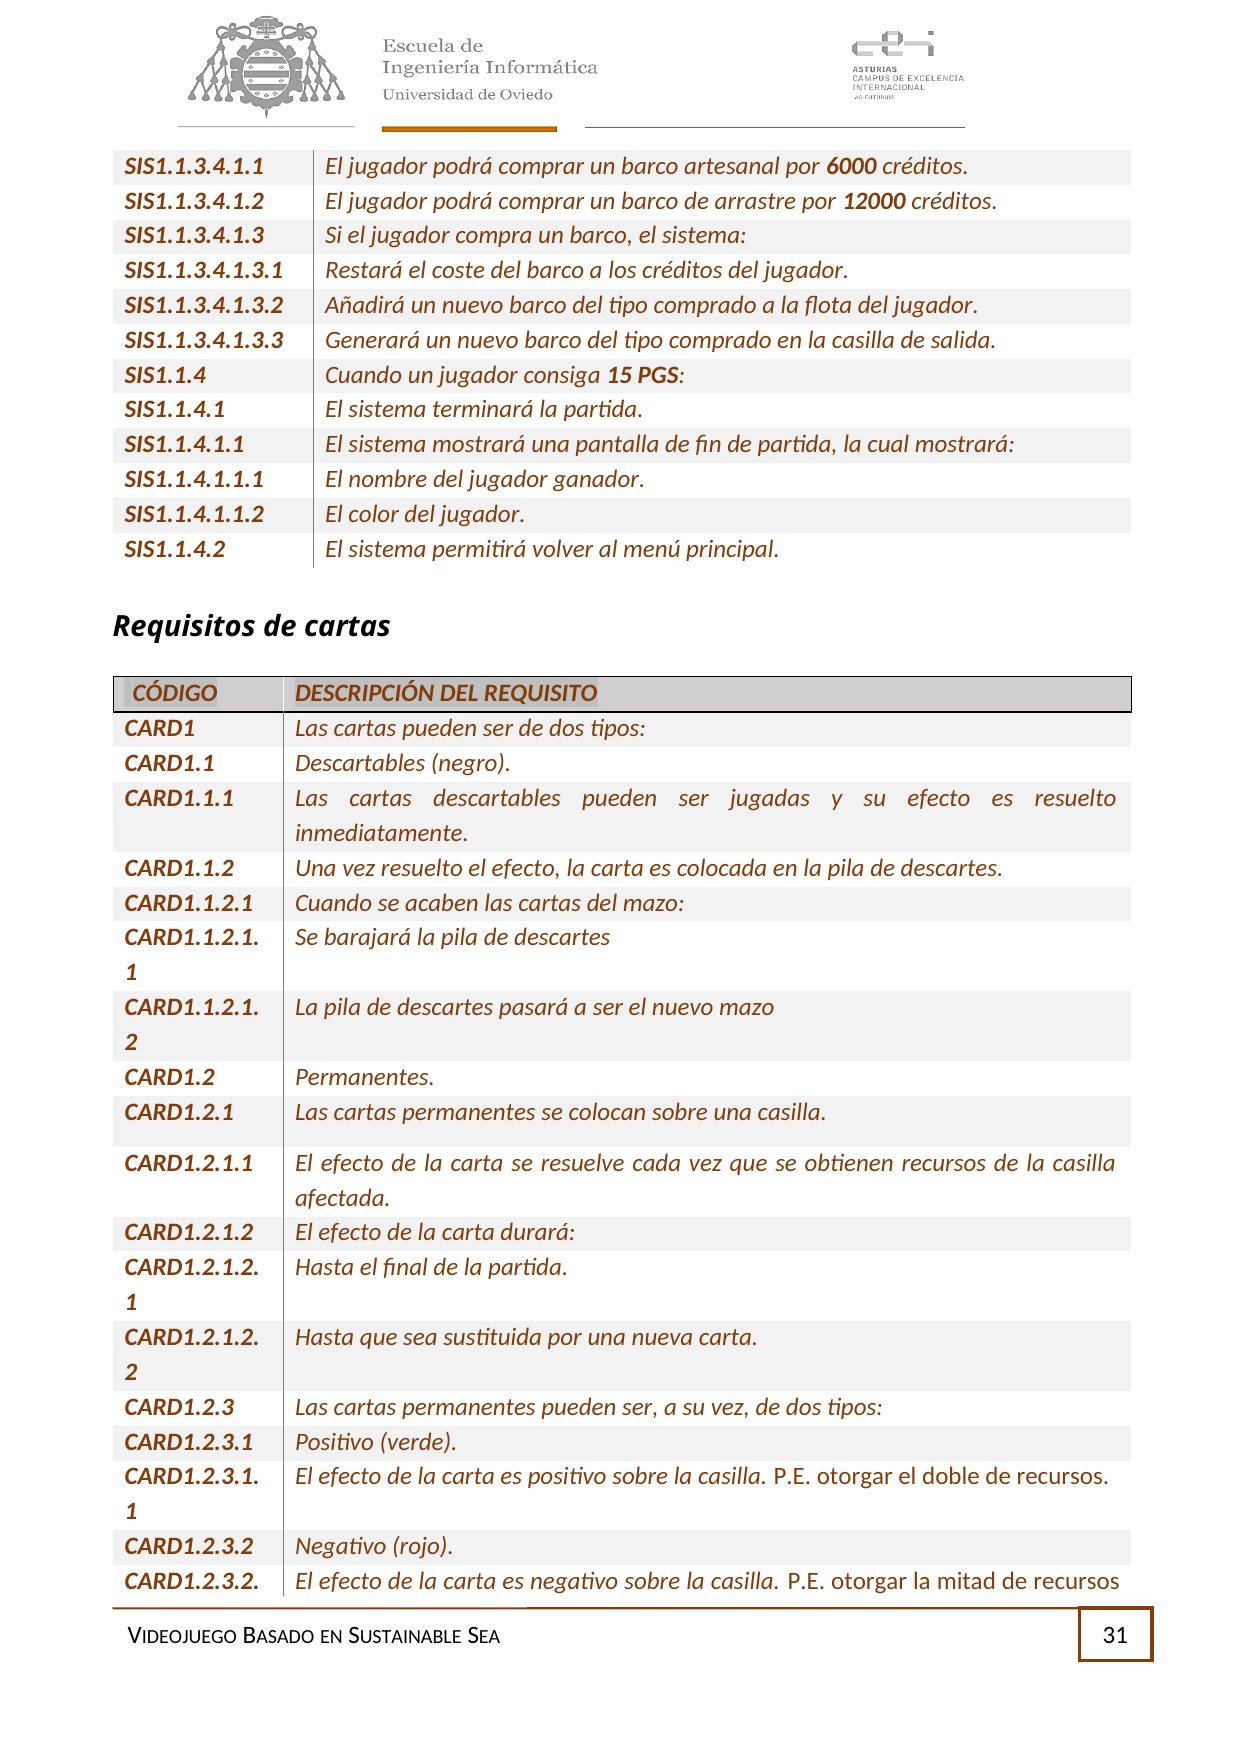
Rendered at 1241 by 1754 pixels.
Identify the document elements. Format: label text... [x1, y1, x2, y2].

table_cell Las cartas permanentes pueden ser, a su vez, de dos tipos: [284, 1391, 1131, 1426]
table_cell La pila de descartes pasará a ser el nuevo mazo [284, 991, 1131, 1061]
table_cell CARD1.1.2.1.2 [113, 991, 283, 1061]
table_cell Cuando se acaben las cartas del mazo: [284, 887, 1131, 921]
table_cell CARD1.2.3.2.1 [113, 1565, 283, 1596]
table_cell sis1.1.3.4.1.3 [113, 220, 313, 254]
table_cell CARD1.2 [113, 1061, 283, 1096]
table_cell sis1.1.3.4.1.3.1 [113, 254, 313, 289]
table_cell CARD1.1.2 [113, 852, 283, 887]
table_cell CARD1.2.1 [113, 1096, 283, 1147]
table_cell CARD1.2.3.2 [113, 1530, 283, 1565]
table_cell Negativo (rojo). [284, 1530, 1131, 1565]
table_cell CARD1.2.1.2.2 [113, 1321, 283, 1391]
table_cell Añadirá un nuevo barco del tipo comprado a la flota del jugador. [314, 289, 1131, 324]
table_cell El efecto de la carta es negativo sobre la casilla. P.E. otorgar la mitad de recursos o no otorgar recursos en absoluto. [284, 1565, 1131, 1596]
subtitle Requisitos de cartas [112, 605, 1128, 645]
table_cell CARD1.2.3 [113, 1391, 283, 1426]
table_cell El sistema terminará la partida. [314, 394, 1131, 428]
table_cell CARD1.2.1.2.1 [113, 1251, 283, 1321]
table_cell Generará un nuevo barco del tipo comprado en la casilla de salida. [314, 324, 1131, 359]
table_cell El nombre del jugador ganador. [314, 463, 1131, 498]
table_cell Cuando un jugador consiga 15 PGS: [314, 359, 1131, 393]
table_cell sis1.1.4.1 [113, 394, 313, 428]
table_cell Hasta que sea sustituida por una nueva carta. [284, 1321, 1131, 1391]
table_cell Hasta el final de la partida. [284, 1251, 1131, 1321]
table_cell sis1.1.3.4.1.3.2 [113, 289, 313, 324]
table_header Código [114, 677, 283, 711]
table_cell Las cartas permanentes se colocan sobre una casilla. [284, 1096, 1131, 1147]
table_cell sis1.1.3.4.1.1 [113, 150, 313, 185]
table_cell El efecto de la carta es positivo sobre la casilla. P.E. otorgar el doble de recursos. [284, 1461, 1131, 1530]
table_cell CARD1.1 [113, 747, 283, 782]
table_cell El color del jugador. [314, 498, 1131, 533]
table_cell Positivo (verde). [284, 1426, 1131, 1461]
table_cell CARD1.1.1 [113, 782, 283, 852]
table_cell El sistema mostrará una pantalla de fin de partida, la cual mostrará: [314, 428, 1131, 463]
table_cell CARD1.2.3.1.1 [113, 1461, 283, 1530]
table_header Descripción del Requisito [284, 677, 1131, 711]
table_cell Las cartas descartables pueden ser jugadas y su efecto es resuelto inmediatamente. [284, 782, 1131, 852]
table_cell Si el jugador compra un barco, el sistema: [314, 220, 1131, 254]
table_cell sis1.1.4.1.1.2 [113, 498, 313, 533]
table_cell Restará el coste del barco a los créditos del jugador. [314, 254, 1131, 289]
table_cell CARD1.2.1.2 [113, 1217, 283, 1251]
table_cell sis1.1.3.4.1.3.3 [113, 324, 313, 359]
table_cell Permanentes. [284, 1061, 1131, 1096]
table_cell CARD1.2.3.1 [113, 1426, 283, 1461]
table_cell sis1.1.4 [113, 359, 313, 393]
table_cell CARD1.1.2.1 [113, 887, 283, 921]
table_cell sis1.1.4.1.1.1 [113, 463, 313, 498]
table_cell sis1.1.3.4.1.2 [113, 185, 313, 219]
table_cell El efecto de la carta se resuelve cada vez que se obtienen recursos de la casilla afectada. [284, 1147, 1131, 1217]
table_cell El efecto de la carta durará: [284, 1217, 1131, 1251]
table_cell sis1.1.4.1.1 [113, 428, 313, 463]
table_cell El sistema permitirá volver al menú principal. [314, 533, 1131, 567]
table_cell Una vez resuelto el efecto, la carta es colocada en la pila de descartes. [284, 852, 1131, 887]
table_cell CARD1 [113, 713, 283, 747]
table_cell Las cartas pueden ser de dos tipos: [284, 713, 1131, 747]
table_cell CARD1.2.1.1 [113, 1147, 283, 1217]
table_cell Se barajará la pila de descartes [284, 921, 1131, 991]
table_cell Descartables (negro). [284, 747, 1131, 782]
table_cell El jugador podrá comprar un barco artesanal por 6000 créditos. [314, 150, 1131, 185]
table_cell sis1.1.4.2 [113, 533, 313, 567]
picture [113, 6, 1030, 142]
table_cell El jugador podrá comprar un barco de arrastre por 12000 créditos. [314, 185, 1131, 219]
table_cell CARD1.1.2.1.1 [113, 921, 283, 991]
